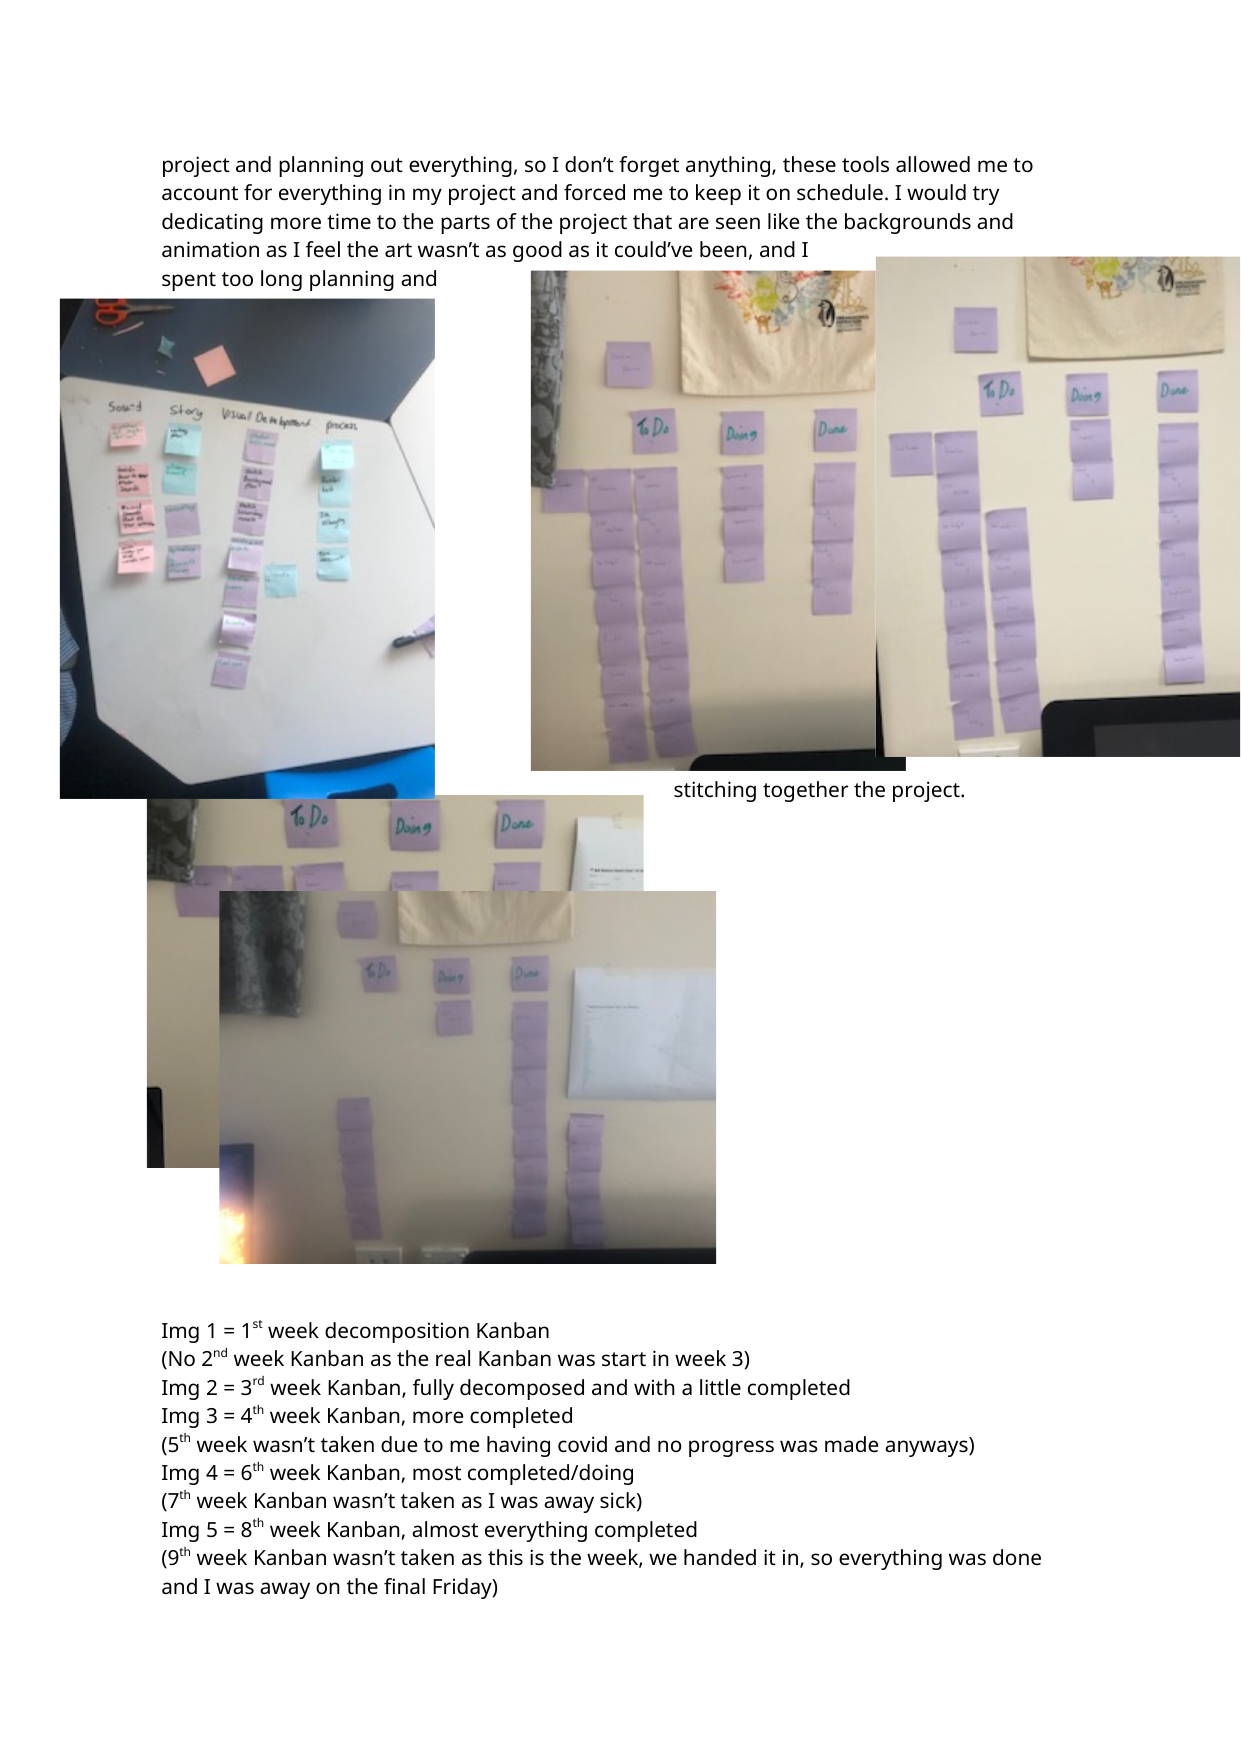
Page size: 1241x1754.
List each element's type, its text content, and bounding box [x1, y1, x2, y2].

text (7th week Kanban wasn’t taken as I was away sick) [161, 1487, 1070, 1515]
text (9th week Kanban wasn’t taken as this is the week, we handed it in, so everything was done and I was away on the final Friday) [161, 1543, 1070, 1600]
text Img 2 = 3rd week Kanban, fully decomposed and with a little completed [161, 1373, 1070, 1401]
text Img 5 = 8th week Kanban, almost everything completed [161, 1515, 1070, 1543]
text Img 3 = 4th week Kanban, more completed [161, 1401, 1070, 1430]
text Img 4 = 6th week Kanban, most completed/doing [161, 1458, 1070, 1487]
text (No 2nd week Kanban as the real Kanban was start in week 3) [161, 1344, 1070, 1373]
text Img 1 = 1st week decomposition Kanban [161, 1316, 1070, 1344]
text (5th week wasn’t taken due to me having covid and no progress was made anyways) [161, 1430, 1070, 1458]
picture [60, 299, 717, 1264]
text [161, 150, 1090, 804]
picture [531, 257, 1241, 771]
